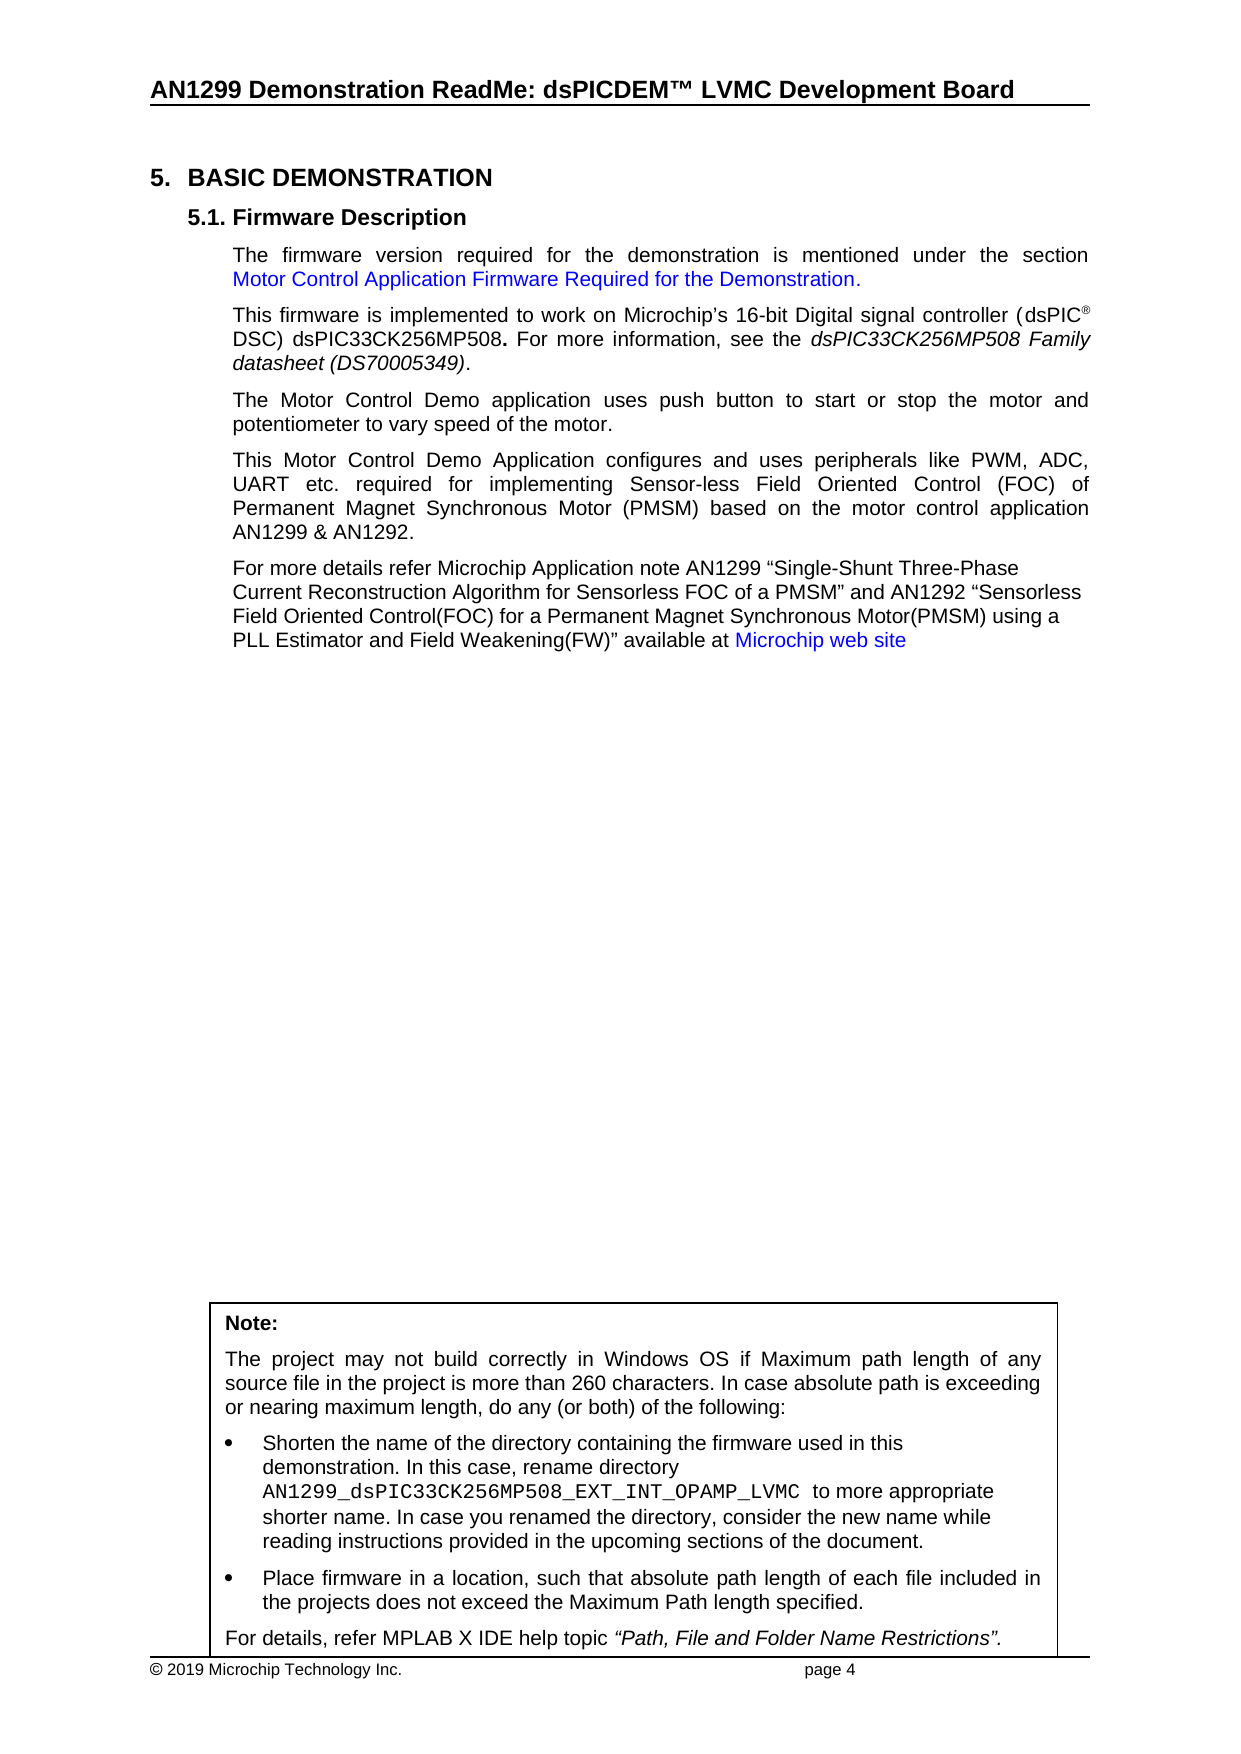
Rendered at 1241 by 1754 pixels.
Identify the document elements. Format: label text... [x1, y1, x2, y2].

text The Motor Control Demo application uses push button to start or stop the motor and potentiometer to vary speed of the motor. [232, 387, 1090, 435]
text This Motor Control Demo Application configures and uses peripherals like PWM, ADC, UART etc. required for implementing Sensor-less Field Oriented Control (FOC) of Permanent Magnet Synchronous Motor (PMSM) based on the motor control application AN1299 & AN1292. [232, 448, 1090, 544]
text The firmware version required for the demonstration is mentioned under the section Motor Control Application Firmware Required for the Demonstration. [232, 243, 1090, 291]
subtitle Basic Demonstration [150, 162, 1090, 191]
text For more details refer Microchip Application note AN1299 “Single-Shunt Three-Phase Current Reconstruction Algorithm for Sensorless FOC of a PMSM” and AN1292 “Sensorless Field Oriented Control(FOC) for a Permanent Magnet Synchronous Motor(PMSM) using a PLL Estimator and Field Weakening(FW)” available at Microchip web site [232, 556, 1090, 652]
subtitle Firmware Description [187, 204, 1090, 230]
text This firmware is implemented to work on Microchip’s 16-bit Digital signal controller (dsPIC® DSC) dsPIC33CK256MP508. For more information, see the dsPIC33CK256MP508 Family datasheet (DS70005349). [232, 303, 1090, 375]
